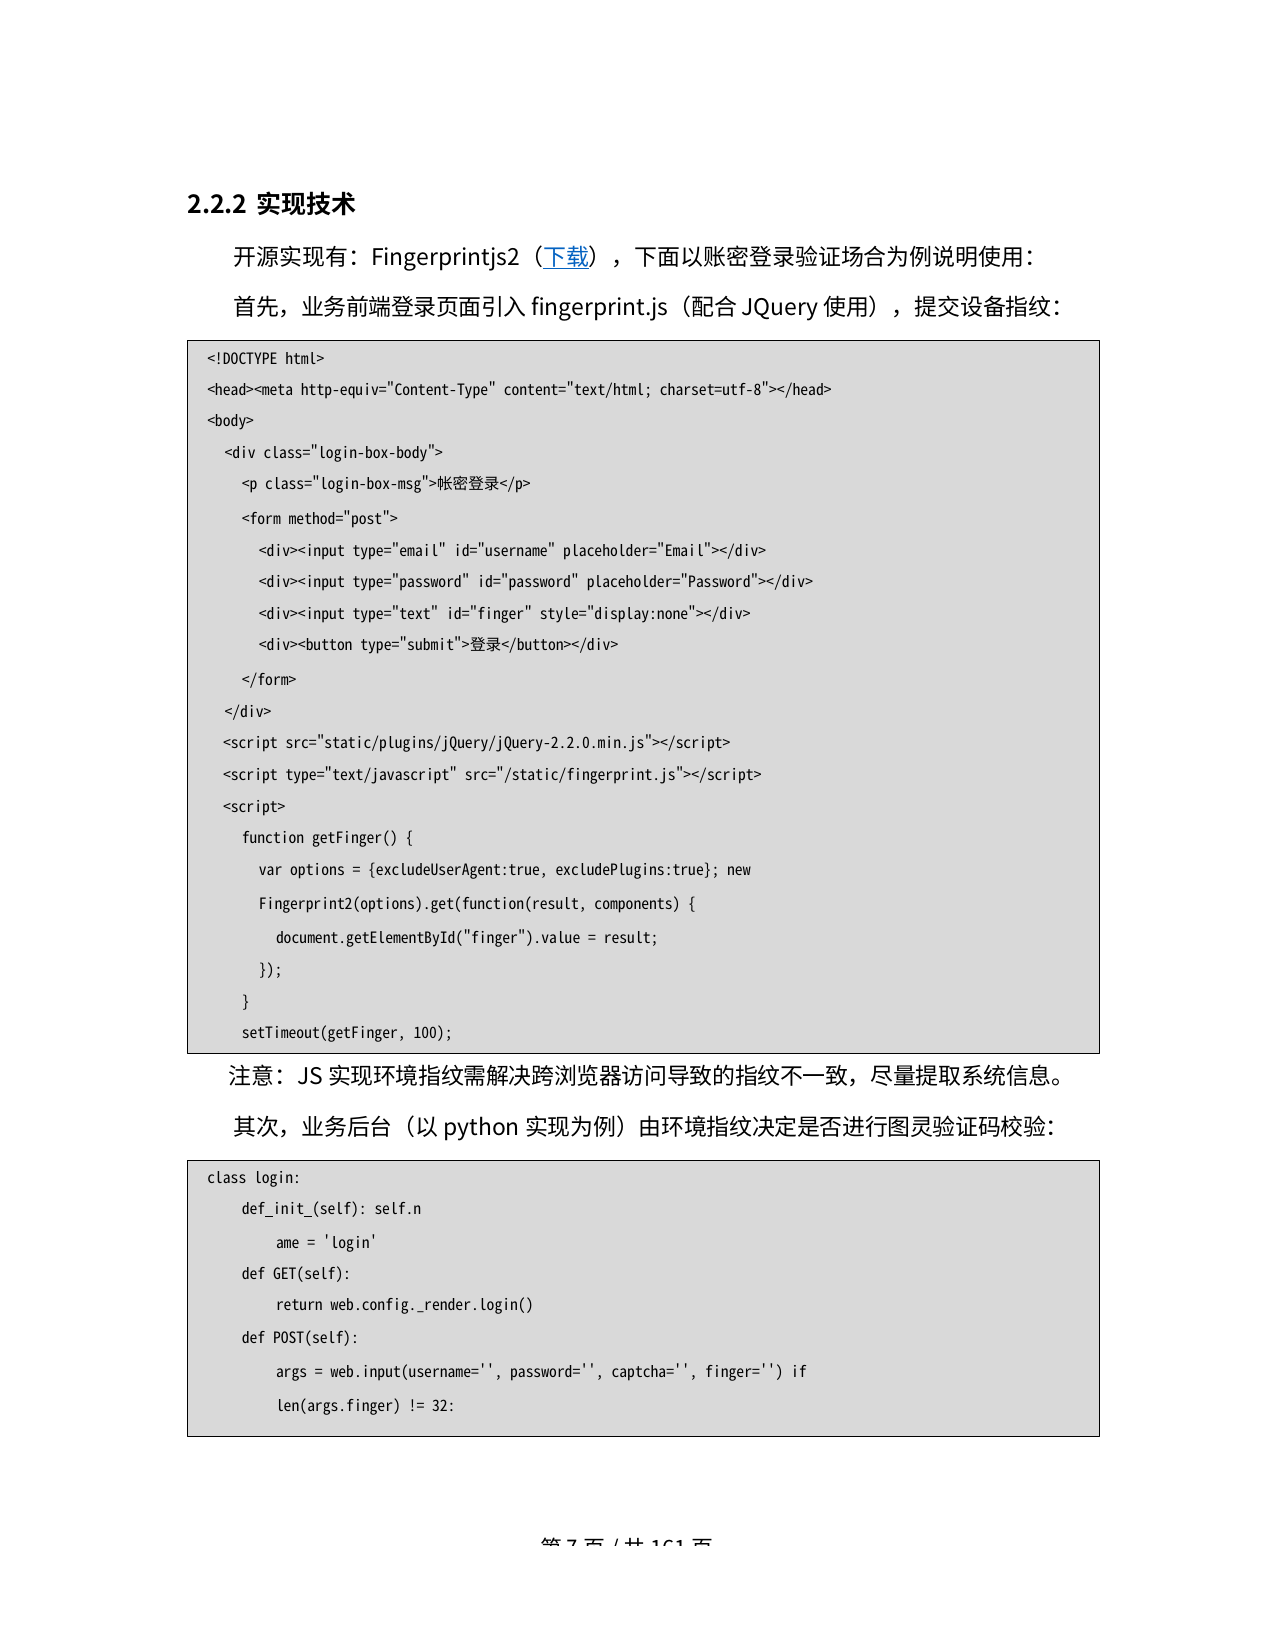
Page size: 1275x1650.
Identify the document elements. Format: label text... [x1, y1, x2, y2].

text 开源实现有：Fingerprintjs2（下载），下面以账密登录验证场合为例说明使用： [233, 239, 1110, 272]
text 注意：JS 实现环境指纹需解决跨浏览器访问导致的指纹不一致，尽量提取系统信息。 [228, 333, 1110, 1092]
text 首先，业务前端登录页面引入 fingerprint.js（配合 JQuery 使用），提交设备指纹： [233, 289, 1110, 322]
text 其次，业务后台（以 python 实现为例）由环境指纹决定是否进行图灵验证码校验： [233, 1108, 1110, 1142]
subtitle 实现技术 [187, 184, 1110, 221]
